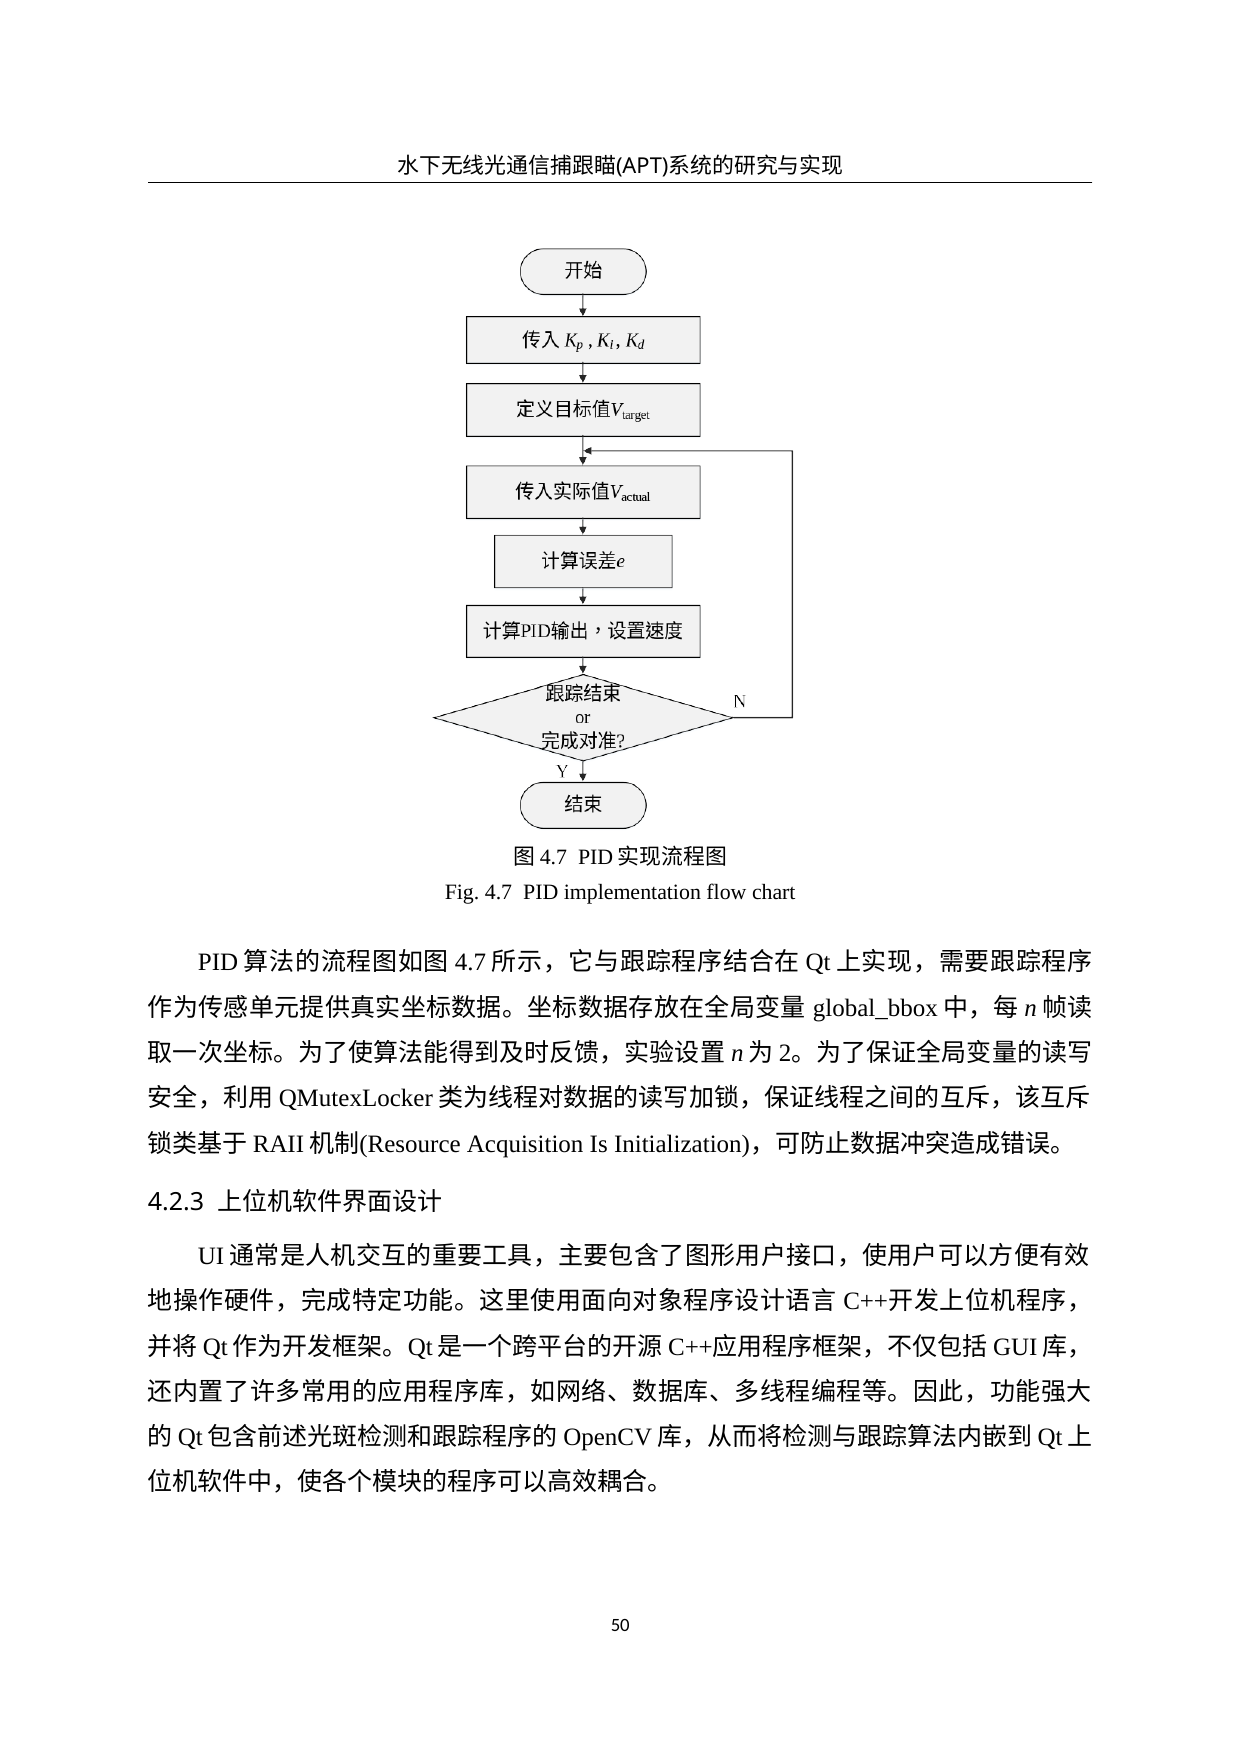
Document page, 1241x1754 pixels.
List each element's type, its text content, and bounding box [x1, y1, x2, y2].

text Fig. 4.7 PID implementation flow chart [148, 879, 1092, 904]
subtitle 4.2.3 上位机软件界面设计 [148, 1181, 1092, 1217]
text UI通常是人机交互的重要工具，主要包含了图形用户接口，使用户可以方便有效地操作硬件，完成特定功能。这里使用面向对象程序设计语言C++开发上位机程序，并将Qt作为开发框架。Qt是一个跨平台的开源C++应用程序框架，不仅包括GUI库，还内置了许多常用的应用程序库，如网络、数据库、多线程编程等。因此，功能强大的Qt包含前述光斑检测和跟踪程序的OpenCV库，从而将检测与跟踪算法内嵌到Qt上位机软件中，使各个模块的程序可以高效耦合。 [148, 1235, 1092, 1498]
text 图4.7 PID实现流程图 [148, 839, 1092, 871]
text PID算法的流程图如图4.7所示，它与跟踪程序结合在Qt上实现，需要跟踪程序作为传感单元提供真实坐标数据。坐标数据存放在全局变量global_bbox中，每n帧读取一次坐标。为了使算法能得到及时反馈，实验设置n为2。为了保证全局变量的读写安全，利用QMutexLocker类为线程对数据的读写加锁，保证线程之间的互斥，该互斥锁类基于RAII机制(Resource Acquisition Is Initialization)，可防止数据冲突造成错误。 [148, 942, 1092, 1159]
